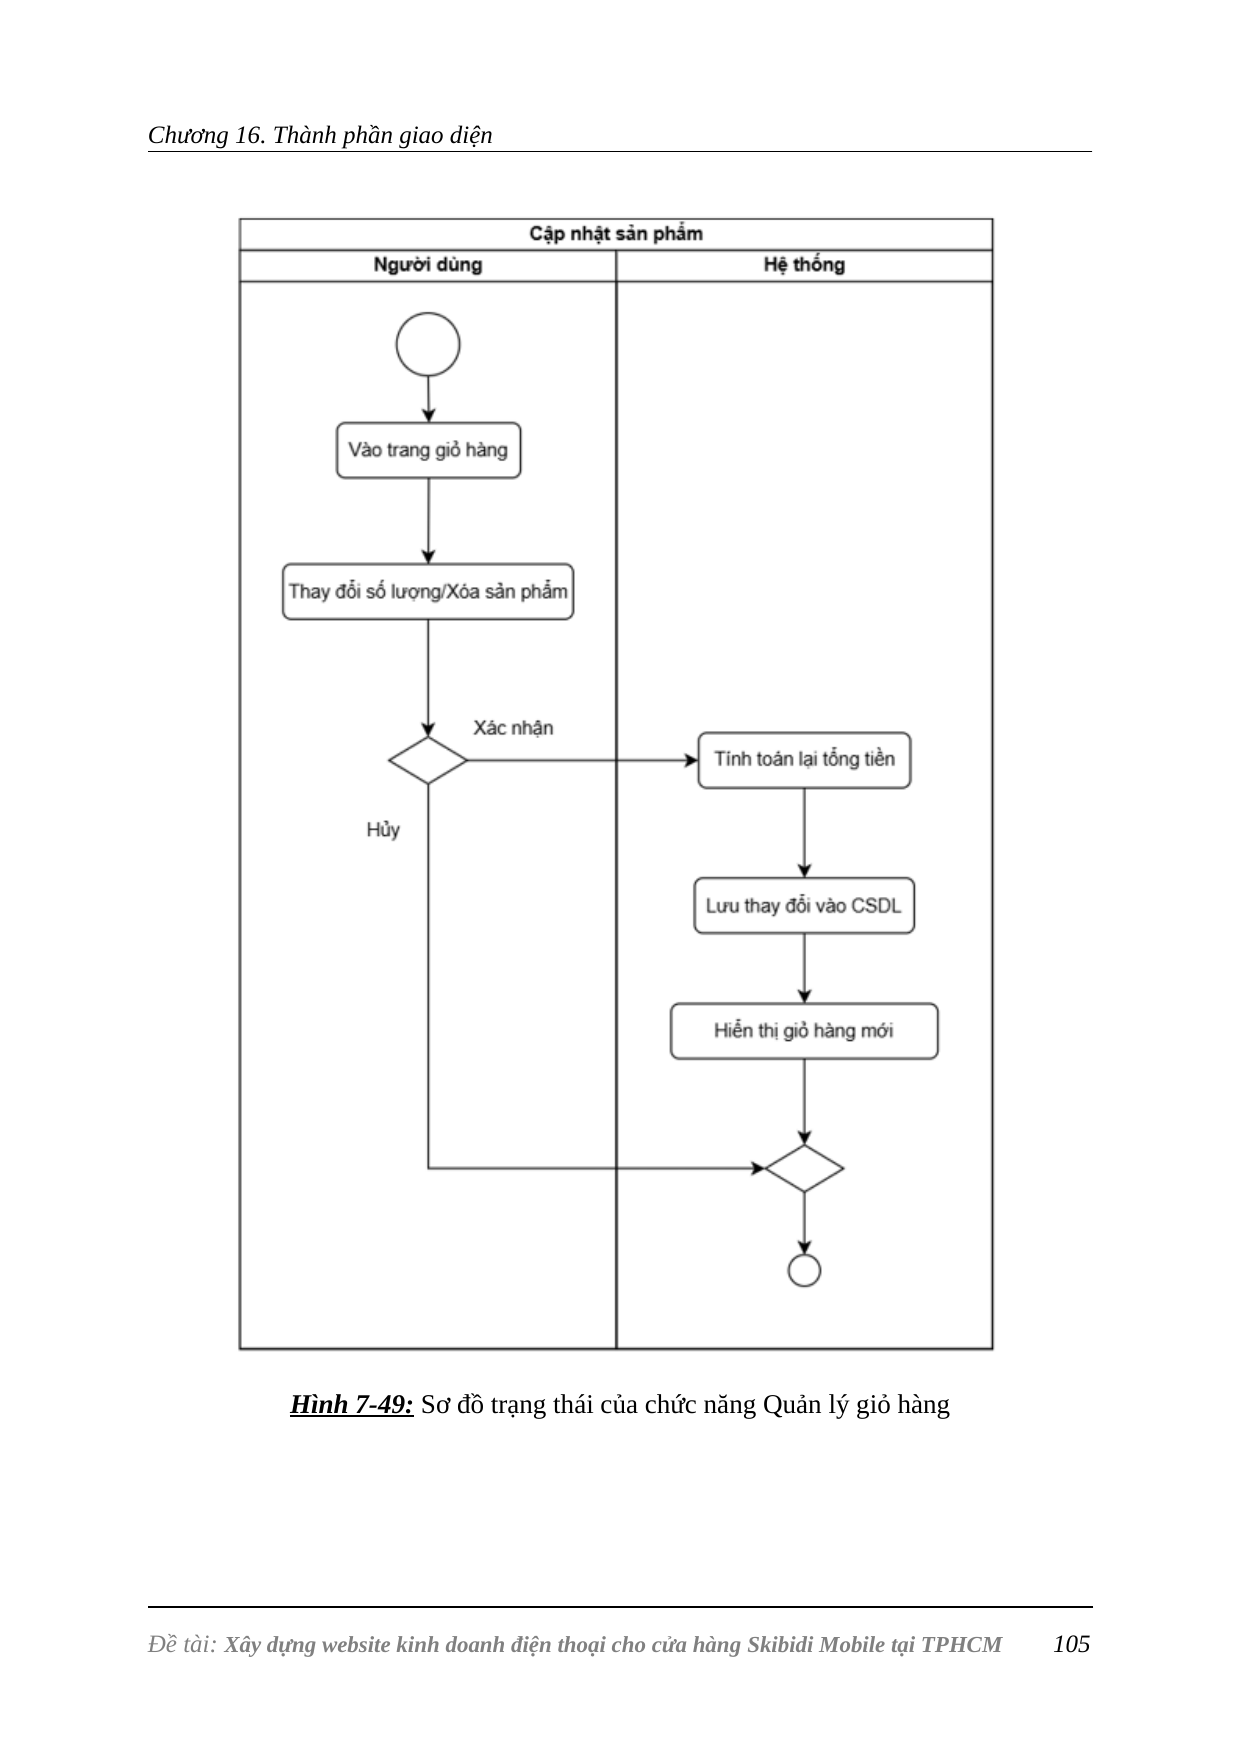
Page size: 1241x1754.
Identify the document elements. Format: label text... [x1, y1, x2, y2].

picture [223, 206, 1017, 1367]
